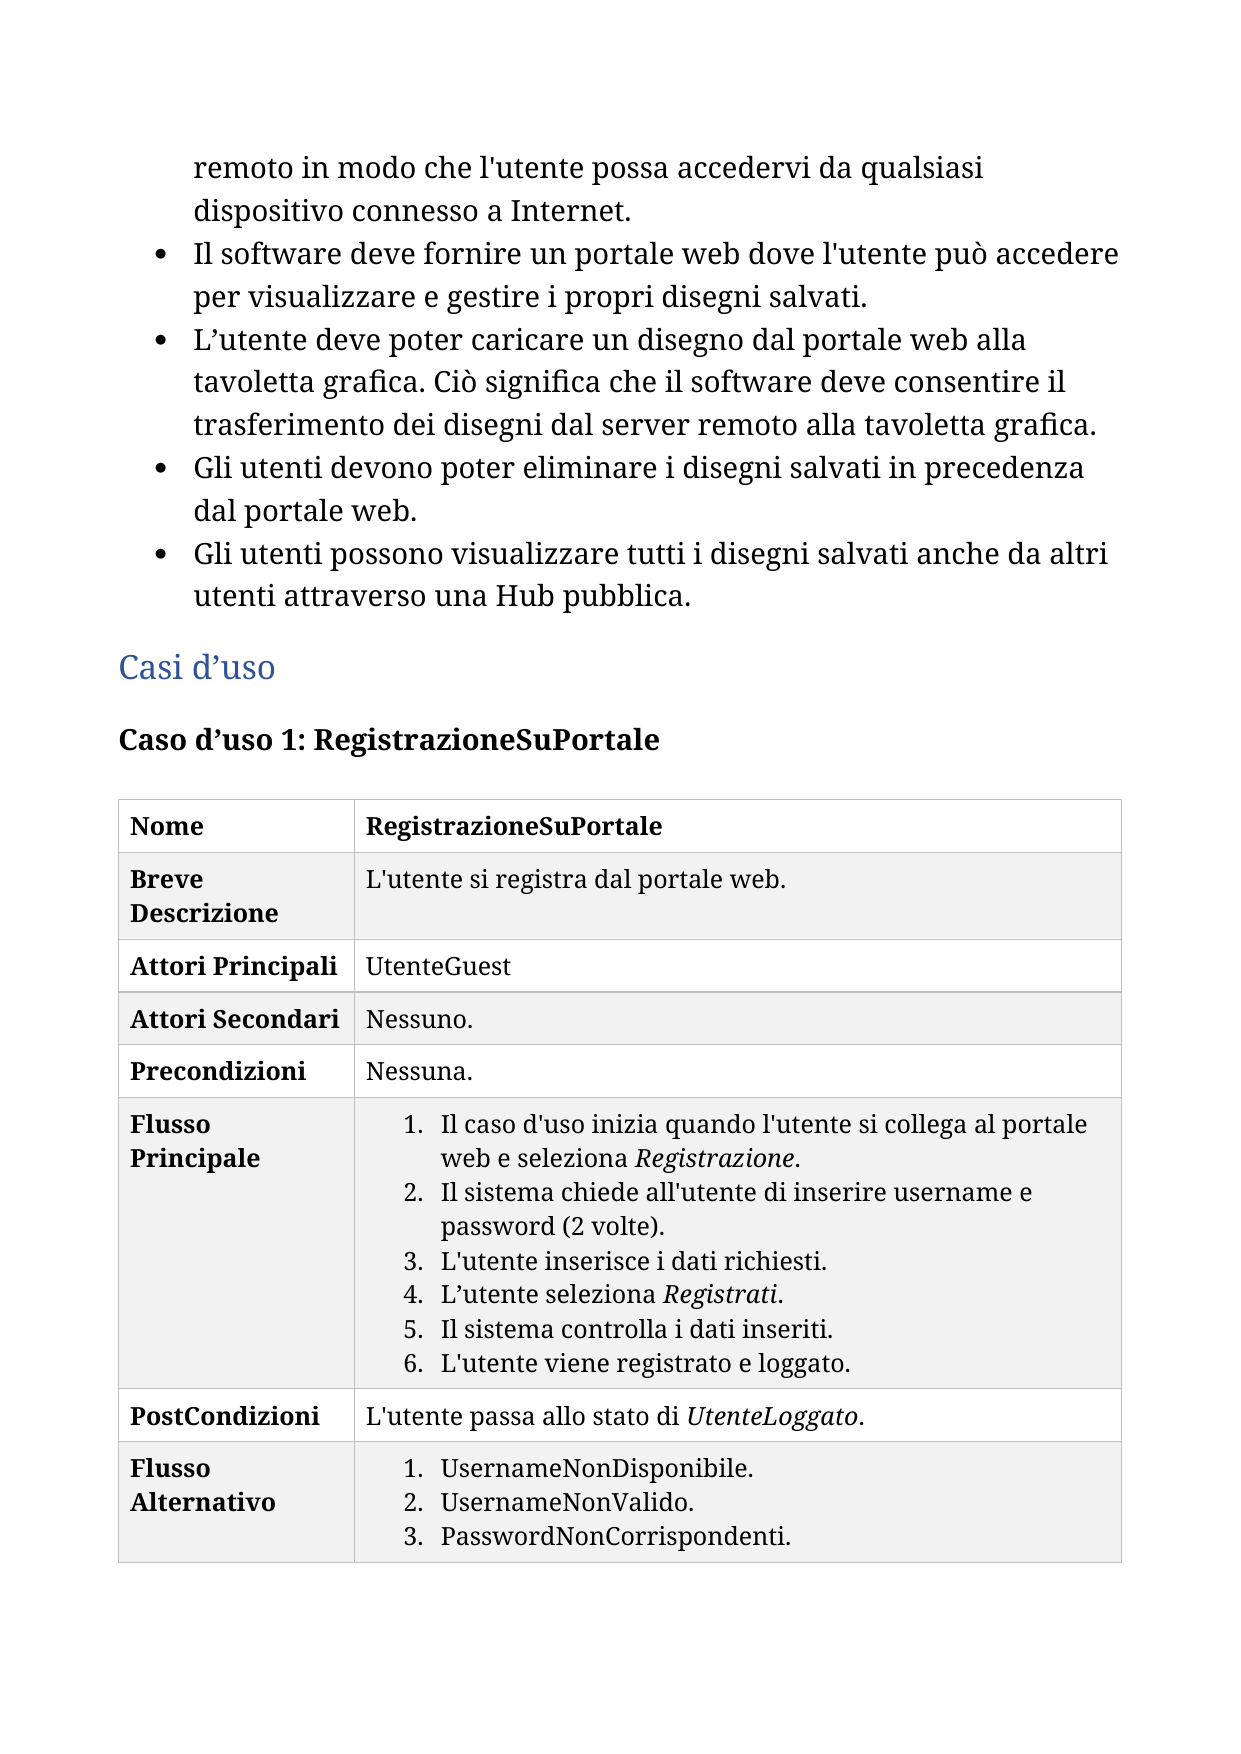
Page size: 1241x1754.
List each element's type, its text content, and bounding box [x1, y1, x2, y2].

table_cell Flusso Alternativo [119, 1442, 354, 1562]
table_cell Nessuna. [355, 1045, 1121, 1097]
table_cell L'utente passa allo stato di UtenteLoggato. [355, 1389, 1121, 1441]
table_cell Flusso Principale [119, 1098, 354, 1388]
table_cell UtenteGuest [355, 940, 1121, 991]
table_cell Nessuno. [355, 993, 1121, 1044]
list Gli utenti devono poter eliminare i disegni salvati in precedenza dal portale web. [156, 447, 1122, 530]
table_cell Precondizioni [119, 1045, 354, 1097]
table_cell Attori Principali [119, 940, 354, 991]
table_cell Breve Descrizione [119, 853, 354, 938]
table_header RegistrazioneSuPortale [355, 800, 1121, 852]
list Il software deve fornire un portale web dove l'utente può accedere per visualizzare e gestire i propri disegni salvati. [156, 233, 1122, 316]
text Caso d’uso 1: RegistrazioneSuPortale [118, 719, 1122, 759]
table_header Nome [119, 800, 354, 852]
subtitle Casi d’uso [118, 643, 1122, 689]
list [156, 148, 1122, 230]
table_cell Il caso d'uso inizia quando l'utente si collega al portale web e seleziona Registrazione. Il sistema chiede all'utente di inserire username e password (2 volte). L'utente inserisce i dati richiesti. L’utente seleziona Registrati. Il sistema controlla i dati inseriti. L'utente viene registrato e loggato. [355, 1098, 1121, 1388]
table_cell UsernameNonDisponibile. UsernameNonValido. PasswordNonCorrispondenti. [355, 1442, 1121, 1562]
table_cell Attori Secondari [119, 993, 354, 1044]
list L’utente deve poter caricare un disegno dal portale web alla tavoletta grafica. Ciò significa che il software deve consentire il trasferimento dei disegni dal server remoto alla tavoletta grafica. [156, 319, 1122, 444]
table_cell PostCondizioni [119, 1389, 354, 1441]
table_cell L'utente si registra dal portale web. [355, 853, 1121, 938]
list Gli utenti possono visualizzare tutti i disegni salvati anche da altri utenti attraverso una Hub pubblica. [156, 533, 1122, 615]
